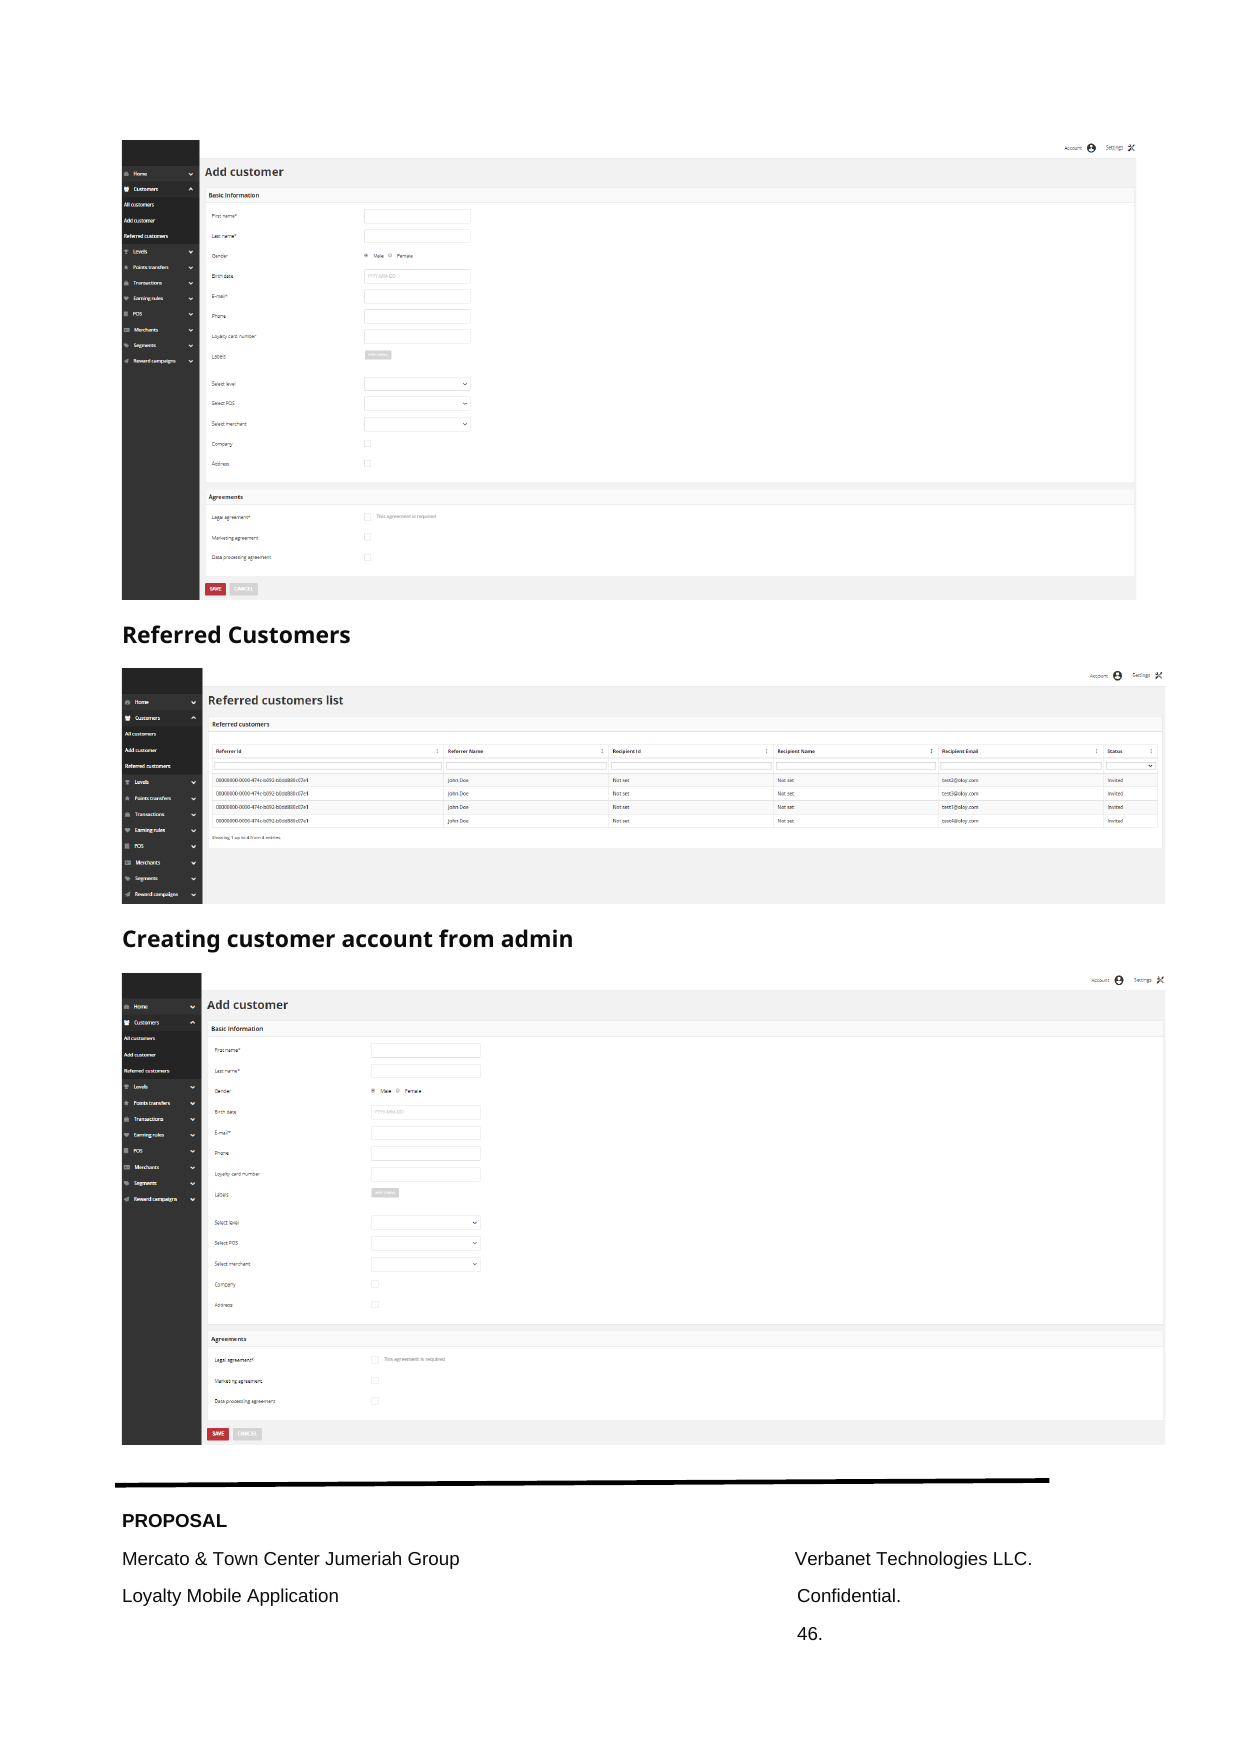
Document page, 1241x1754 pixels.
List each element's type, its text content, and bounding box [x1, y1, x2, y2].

text Creating customer account from admin [122, 923, 1053, 954]
text Referred Customers [122, 618, 1053, 650]
picture [121, 668, 1166, 904]
picture [121, 140, 1137, 600]
picture [121, 973, 1166, 1445]
